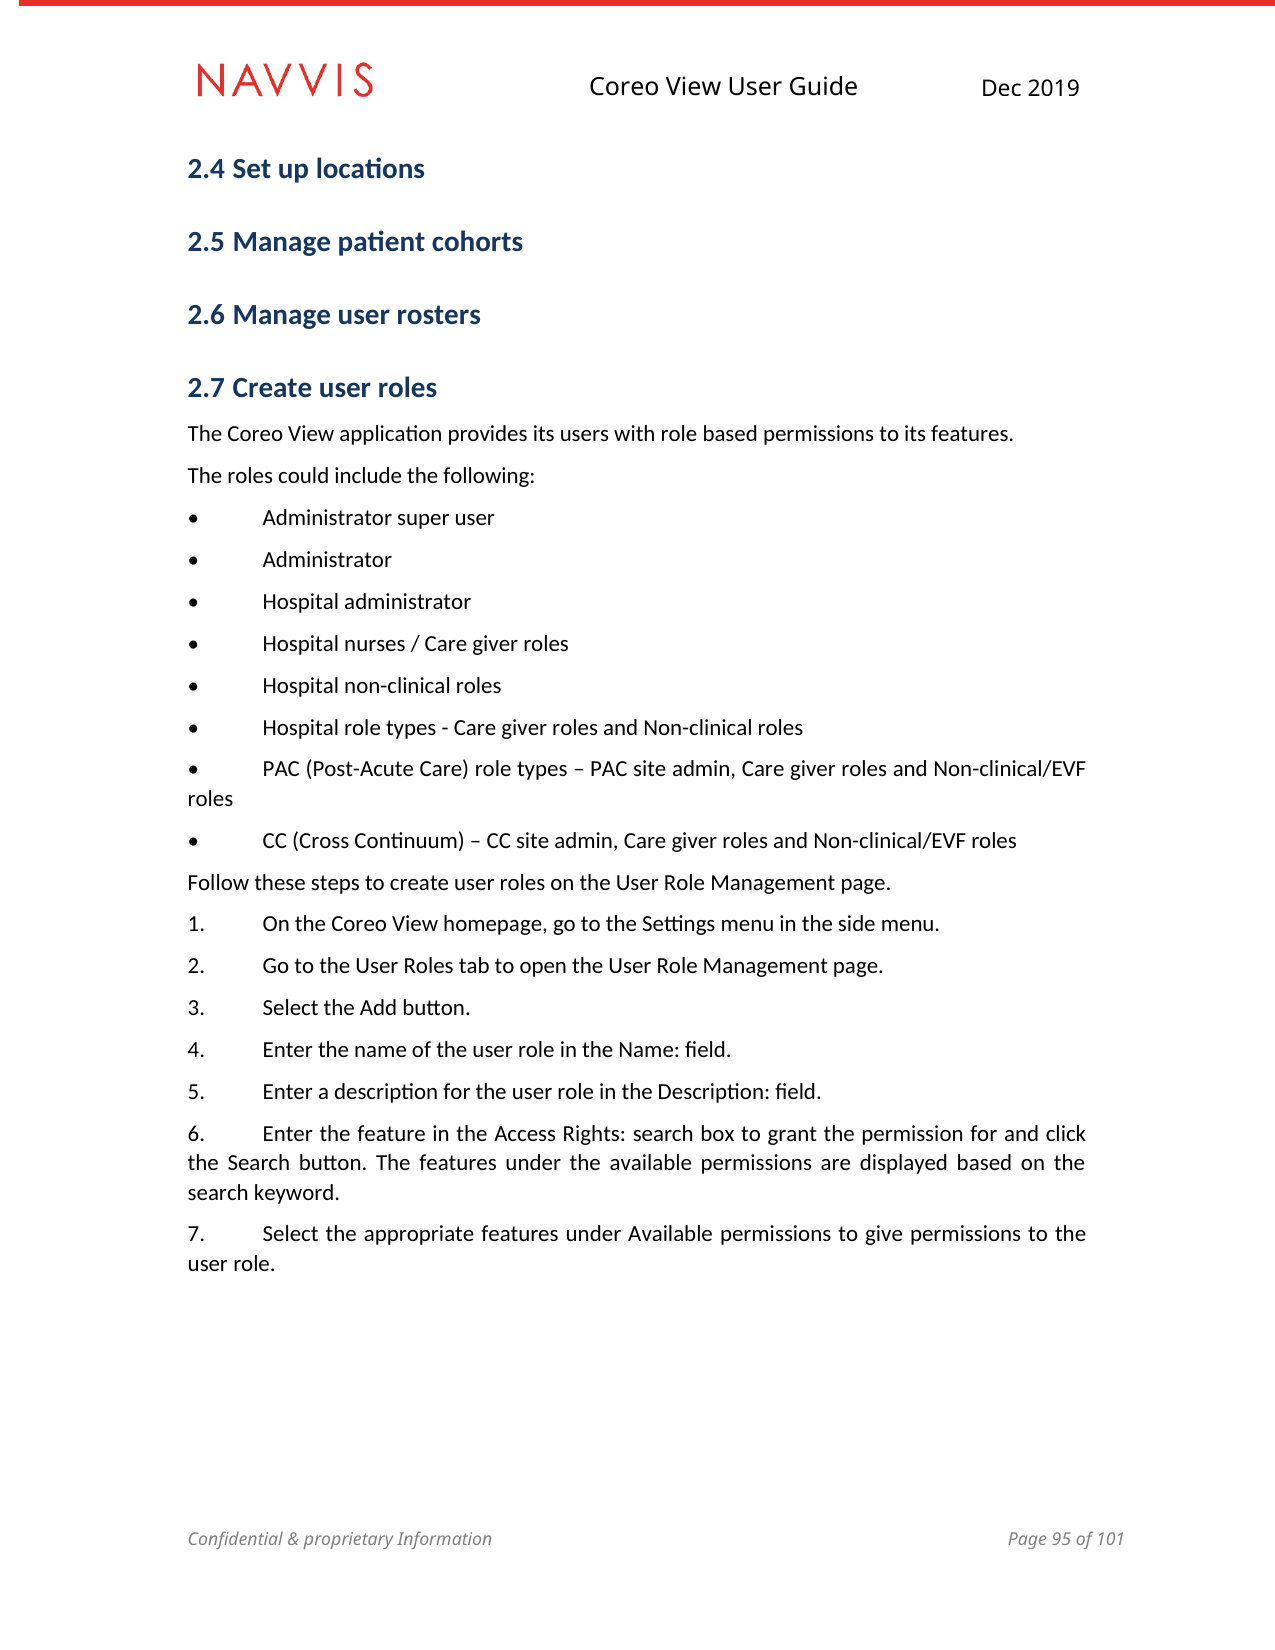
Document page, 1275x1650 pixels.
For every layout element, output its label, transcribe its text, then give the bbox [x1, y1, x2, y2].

subtitle Manage user rosters [187, 296, 1087, 332]
text • PAC (Post-Acute Care) role types – PAC site admin, Care giver roles and Non-clinical/EVF roles [187, 754, 1087, 812]
text 5. Enter a description for the user role in the Description: field. [187, 1077, 1087, 1105]
text 3. Select the Add button. [187, 993, 1087, 1021]
text • Hospital nurses / Care giver roles [187, 629, 1087, 657]
text 7. Select the appropriate features under Available permissions to give permissions to the user role. [187, 1219, 1087, 1277]
subtitle Create user roles [187, 369, 1087, 405]
text 1. On the Coreo View homepage, go to the Settings menu in the side menu. [187, 909, 1087, 938]
text Follow these steps to create user roles on the User Role Management page. [187, 868, 1087, 896]
text • Hospital role types - Care giver roles and Non-clinical roles [187, 713, 1087, 741]
text • Administrator [187, 545, 1087, 573]
text 2. Go to the User Roles tab to open the User Role Management page. [187, 951, 1087, 979]
text 4. Enter the name of the user role in the Name: field. [187, 1035, 1087, 1063]
text 6. Enter the feature in the Access Rights: search box to grant the permission for and click the Search button. The features under the available permissions are displayed based on the search keyword. [187, 1119, 1087, 1206]
text • CC (Cross Continuum) – CC site admin, Care giver roles and Non-clinical/EVF roles [187, 826, 1087, 854]
text • Administrator super user [187, 503, 1087, 531]
text The roles could include the following: [187, 461, 1087, 489]
text • Hospital administrator [187, 587, 1087, 615]
picture [187, 55, 383, 104]
text The Coreo View application provides its users with role based permissions to its features. [187, 419, 1087, 448]
subtitle Manage patient cohorts [187, 223, 1087, 259]
text • Hospital non-clinical roles [187, 671, 1087, 699]
subtitle Set up locations [187, 150, 1087, 186]
